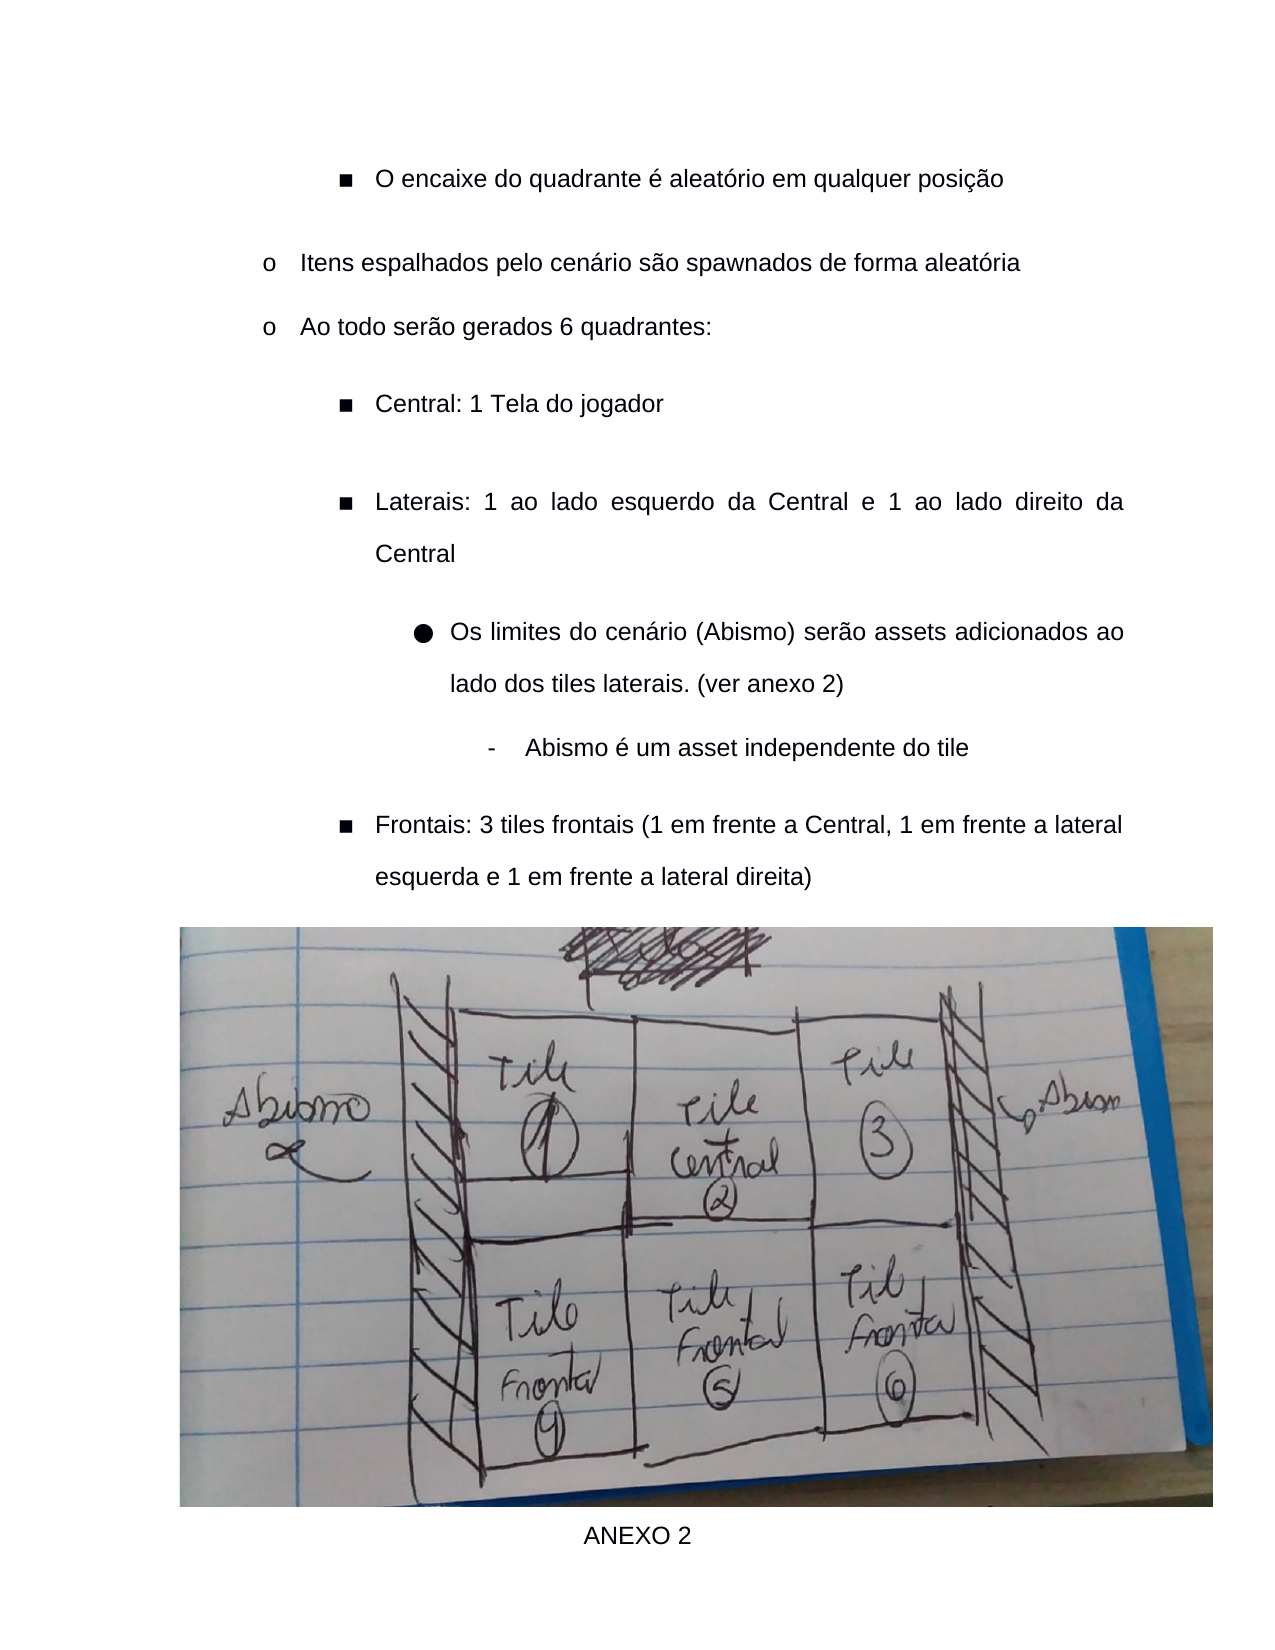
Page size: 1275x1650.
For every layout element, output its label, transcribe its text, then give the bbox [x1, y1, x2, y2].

list Laterais: 1 ao lado esquerdo da Central e 1 ao lado direito da Central [337, 473, 1125, 568]
list Itens espalhados pelo cenário são spawnados de forma aleatória [262, 248, 1125, 276]
list Frontais: 3 tiles frontais (1 em frente a Central, 1 em frente a lateral esquerda e 1 em frente a lateral direita) [337, 796, 1125, 891]
list Central: 1 Tela do jogador [337, 376, 1125, 427]
picture [181, 927, 1212, 1507]
list Ao todo serão gerados 6 quadrantes: [262, 312, 1125, 340]
list O encaixe do quadrante é aleatório em qualquer posição [337, 150, 1125, 201]
list Os limites do cenário (Abismo) serão assets adicionados ao lado dos tiles laterais. (ver anexo 2) [412, 603, 1125, 697]
list Abismo é um asset independente do tile [487, 732, 1125, 761]
